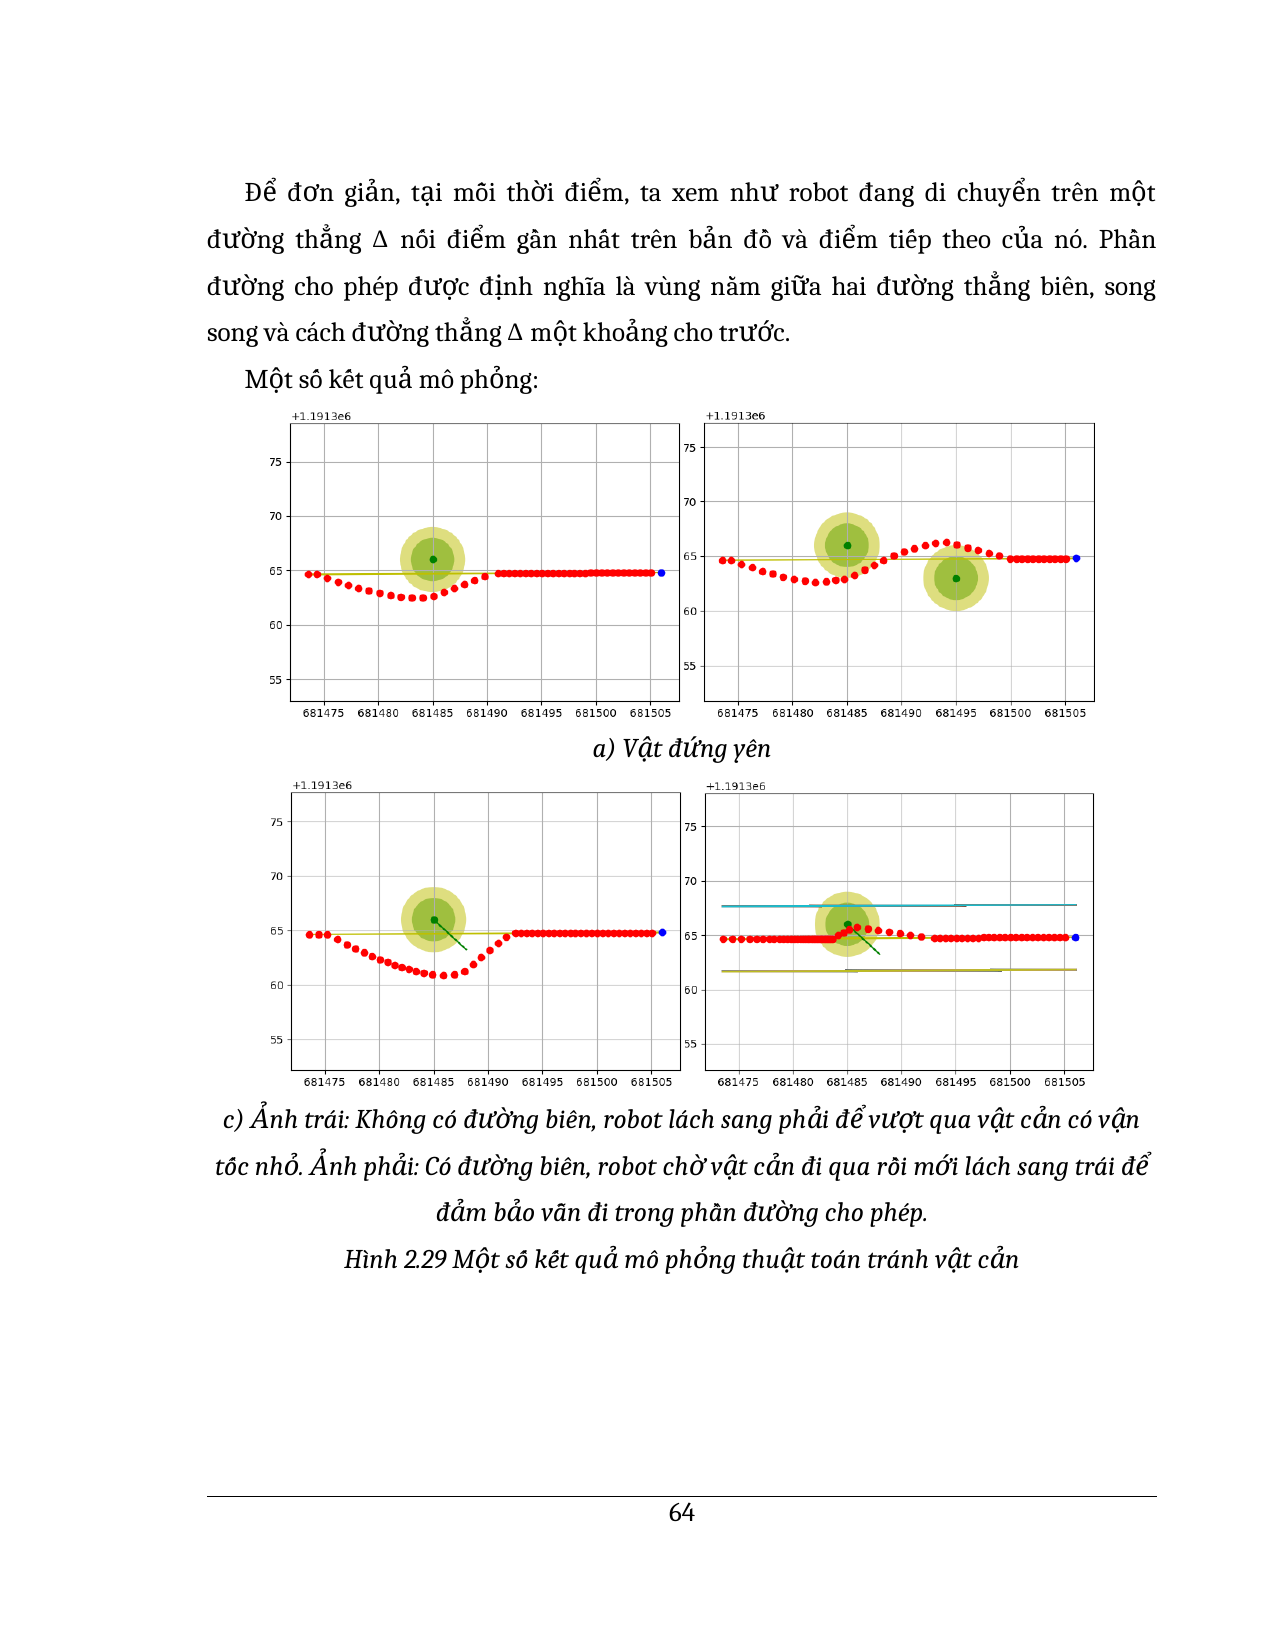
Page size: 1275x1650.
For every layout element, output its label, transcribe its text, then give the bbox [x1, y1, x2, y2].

list Một số kết quả mô phỏng: [207, 364, 1157, 395]
text Để đơn giản, tại mỗi thời điểm, ta xem như robot đang di chuyển trên một đường thẳng nối điểm gần nhất trên bản đồ và điểm tiếp theo của nó. Phần đường cho phép được định nghĩa là vùng nằm giữa hai đường thẳng biên, song song và cách đường thẳng một khoảng cho trước. [207, 177, 1157, 348]
text c) Ảnh trái: Không có đường biên, robot lách sang phải để vượt qua vật cản có vận tốc nhỏ. Ảnh phải: Có đường biên, robot chờ vật cản đi qua rồi mới lách sang trái để đảm bảo vẫn đi trong phần đường cho phép. [207, 1104, 1157, 1229]
picture [268, 780, 1096, 1089]
text a) Vật đứng yên [207, 733, 1157, 764]
picture [268, 410, 1096, 718]
